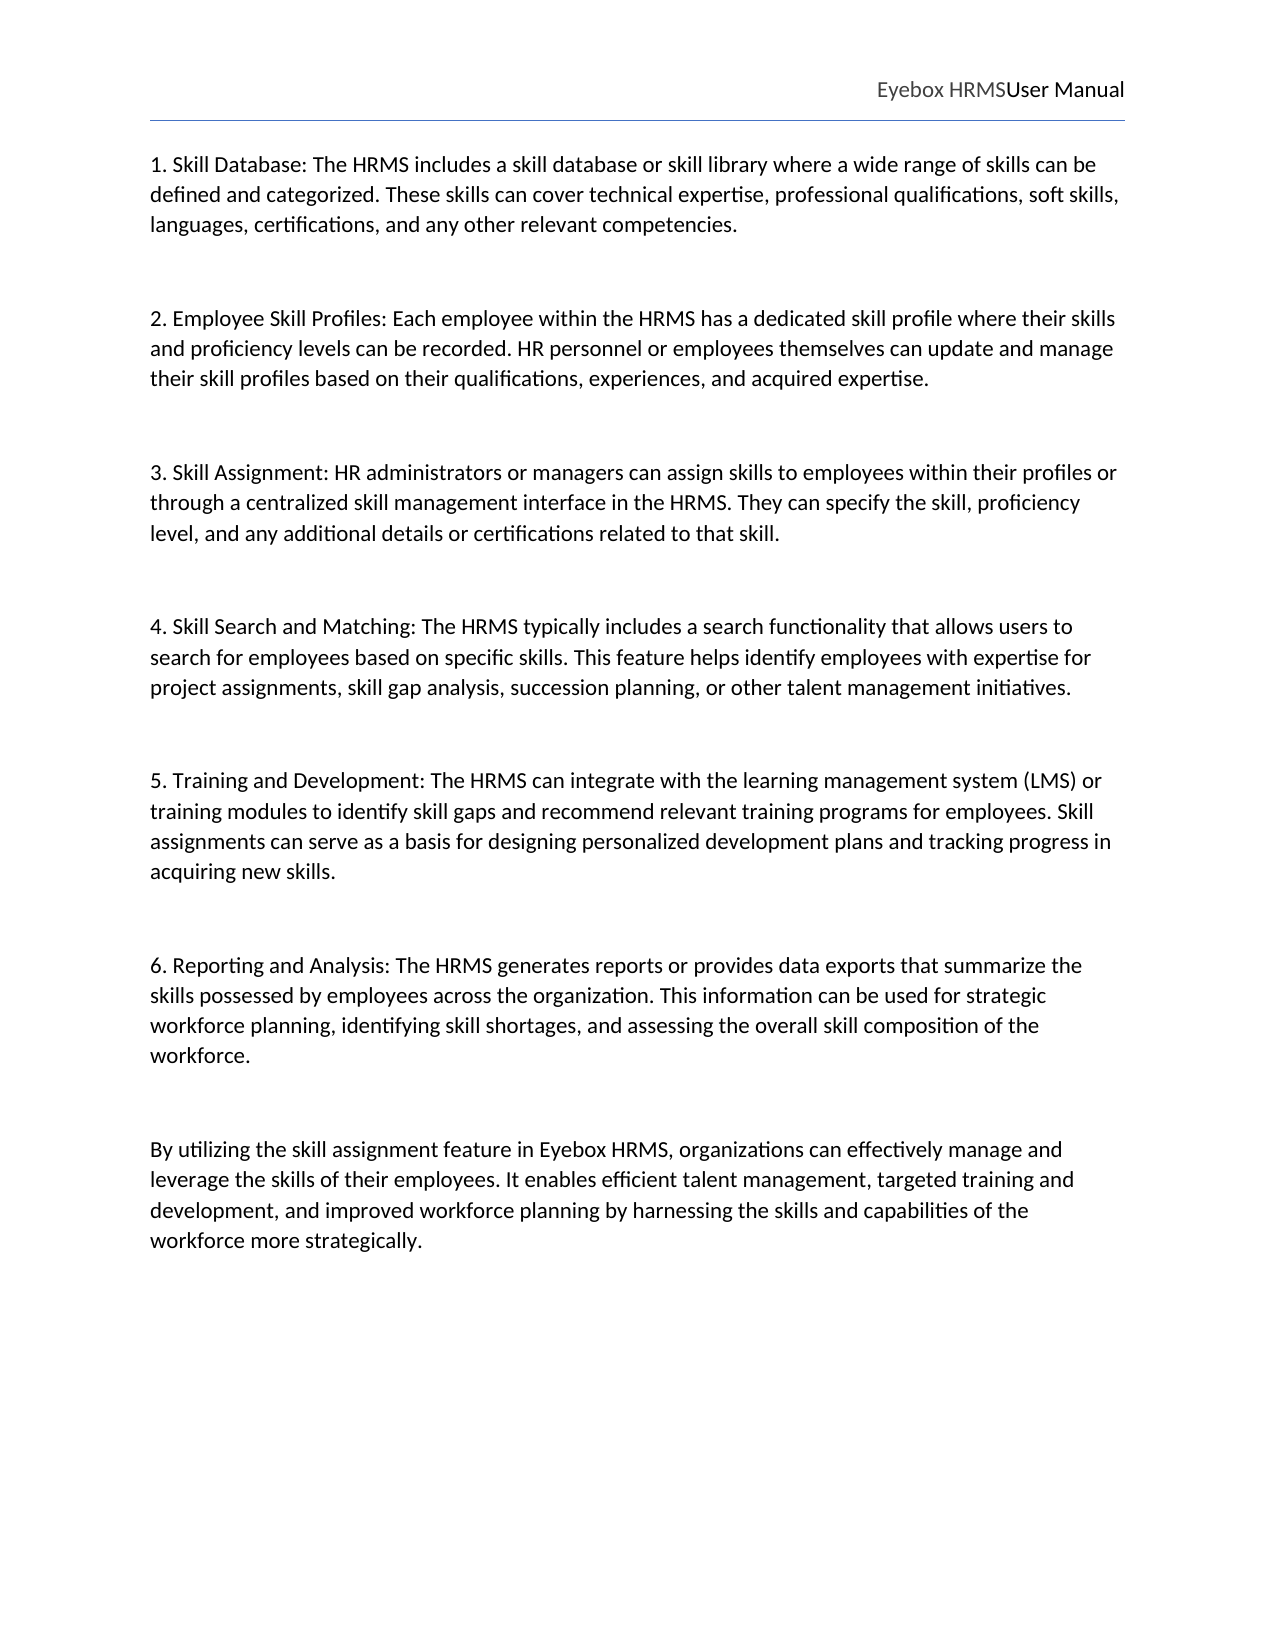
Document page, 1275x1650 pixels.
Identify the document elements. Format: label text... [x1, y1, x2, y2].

text By utilizing the skill assignment feature in Eyebox HRMS, organizations can effectively manage and leverage the skills of their employees. It enables efficient talent management, targeted training and development, and improved workforce planning by harnessing the skills and capabilities of the workforce more strategically. [150, 1135, 1125, 1254]
text 3. Skill Assignment: HR administrators or managers can assign skills to employees within their profiles or through a centralized skill management interface in the HRMS. They can specify the skill, proficiency level, and any additional details or certifications related to that skill. [150, 458, 1125, 547]
text 5. Training and Development: The HRMS can integrate with the learning management system (LMS) or training modules to identify skill gaps and recommend relevant training programs for employees. Skill assignments can serve as a basis for designing personalized development plans and tracking progress in acquiring new skills. [150, 767, 1125, 885]
text 2. Employee Skill Profiles: Each employee within the HRMS has a dedicated skill profile where their skills and proficiency levels can be recorded. HR personnel or employees themselves can update and manage their skill profiles based on their qualifications, experiences, and acquired expertise. [150, 304, 1125, 393]
text 4. Skill Search and Matching: The HRMS typically includes a search functionality that allows users to search for employees based on specific skills. This feature helps identify employees with expertise for project assignments, skill gap analysis, succession planning, or other talent management initiatives. [150, 612, 1125, 701]
text 6. Reporting and Analysis: The HRMS generates reports or provides data exports that summarize the skills possessed by employees across the organization. This information can be used for strategic workforce planning, identifying skill shortages, and assessing the overall skill composition of the workforce. [150, 951, 1125, 1070]
text 1. Skill Database: The HRMS includes a skill database or skill library where a wide range of skills can be defined and categorized. These skills can cover technical expertise, professional qualifications, soft skills, languages, certifications, and any other relevant competencies. [150, 150, 1125, 238]
